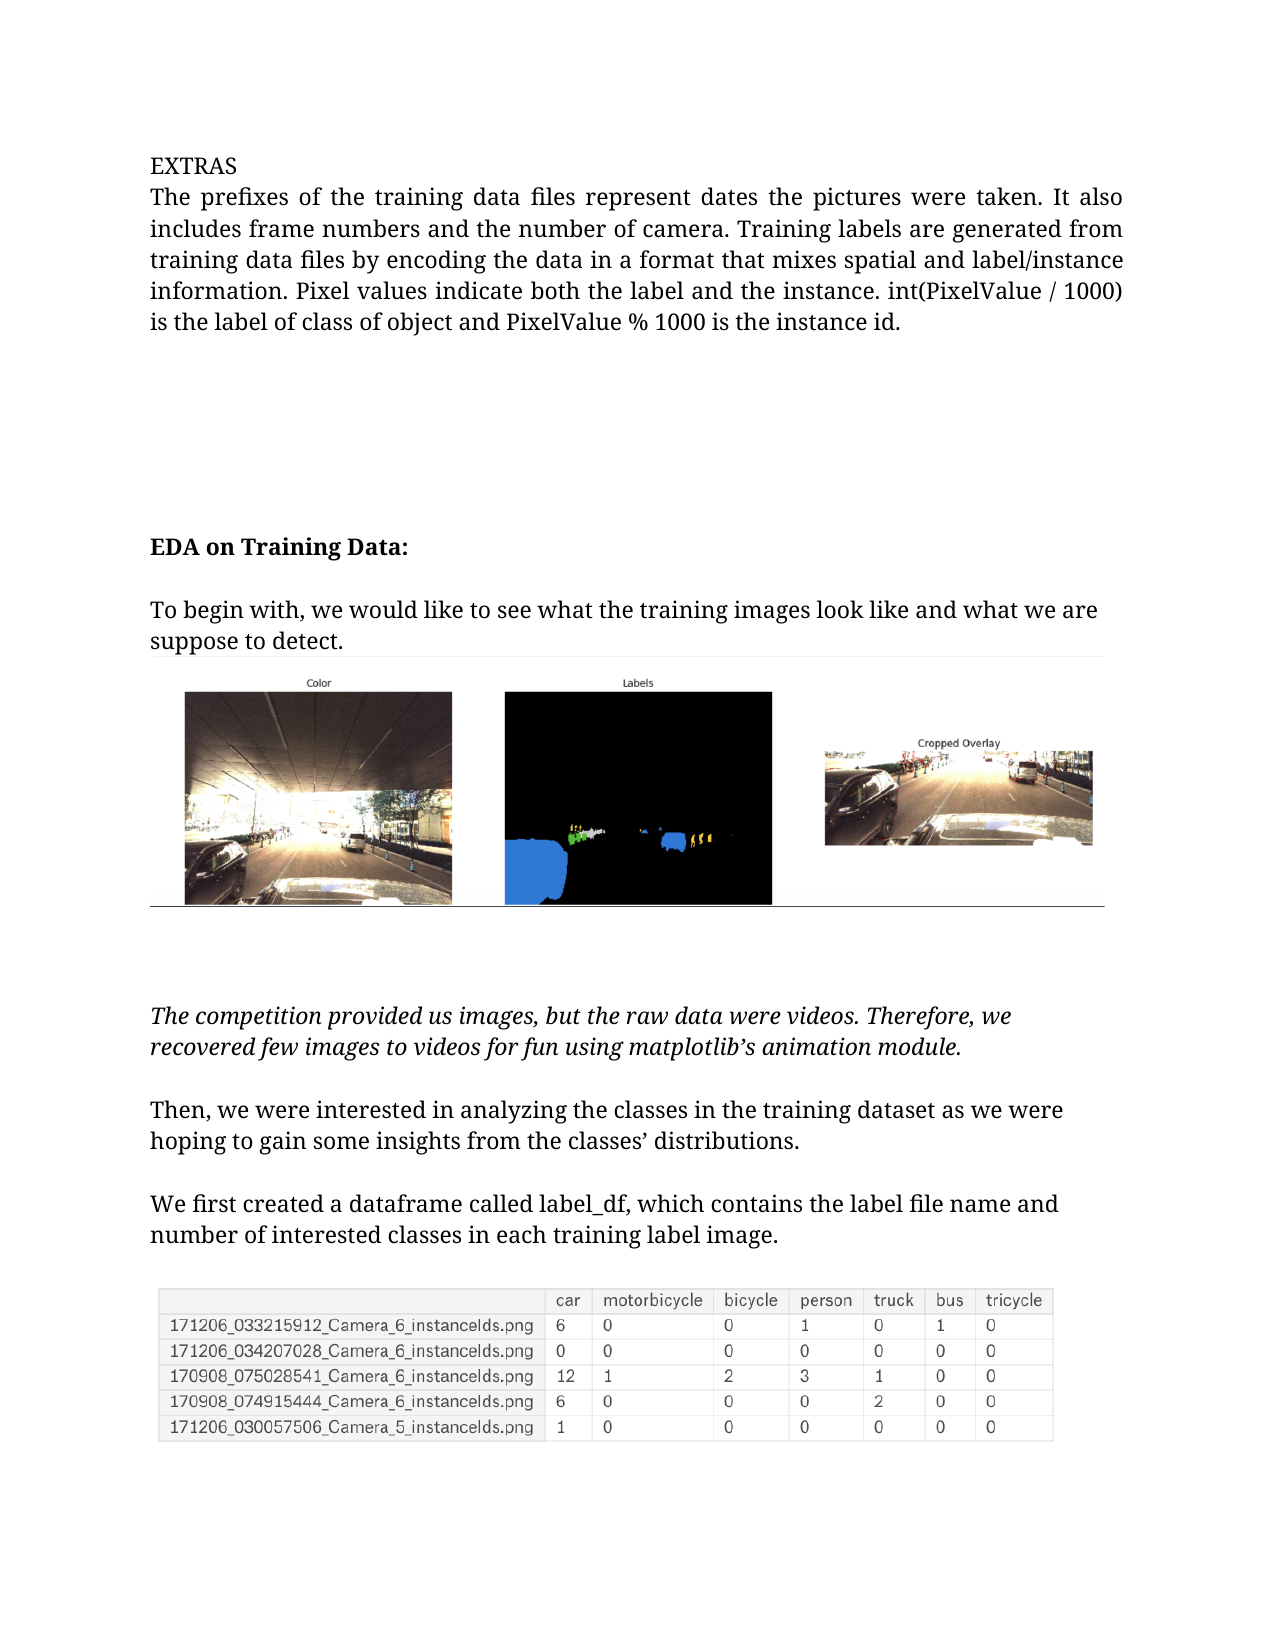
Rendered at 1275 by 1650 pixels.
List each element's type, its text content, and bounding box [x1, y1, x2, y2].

text The competition provided us images, but the raw data were videos. Therefore, we recovered few images to videos for fun using matplotlib’s animation module. [150, 1000, 1125, 1062]
picture [150, 1281, 1125, 1454]
picture [150, 656, 1105, 907]
text EDA on Training Data: [150, 531, 1125, 562]
text EXTRAS [150, 150, 1125, 181]
text Then, we were interested in analyzing the classes in the training dataset as we were hoping to gain some insights from the classes’ distributions. [150, 1094, 1125, 1156]
text The prefixes of the training data files represent dates the pictures were taken. It also includes frame numbers and the number of camera. Training labels are generated from training data files by encoding the data in a format that mixes spatial and label/instance information. Pixel values indicate both the label and the instance. int(PixelValue / 1000) is the label of class of object and PixelValue % 1000 is the instance id. [150, 181, 1125, 337]
text We first created a dataframe called label_df, which contains the label file name and number of interested classes in each training label image. [150, 1187, 1125, 1250]
